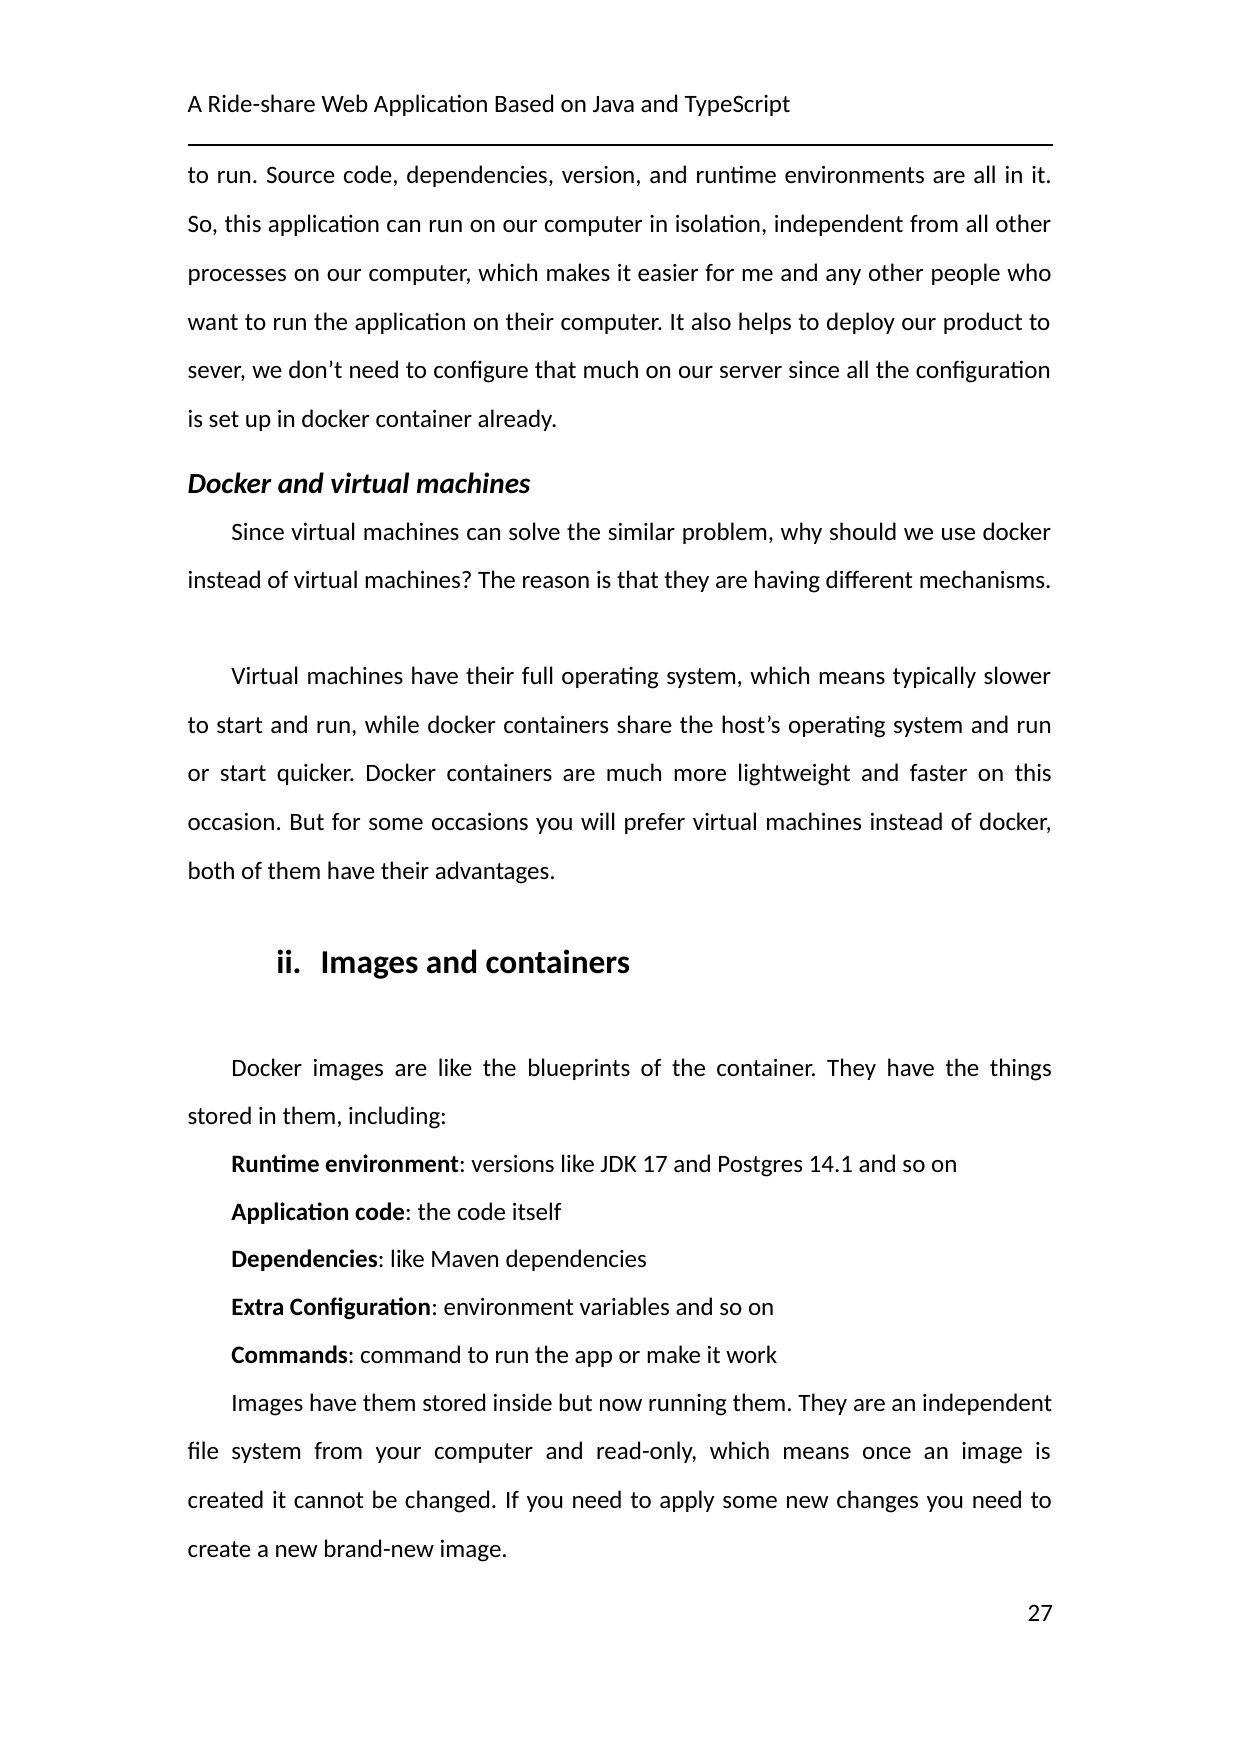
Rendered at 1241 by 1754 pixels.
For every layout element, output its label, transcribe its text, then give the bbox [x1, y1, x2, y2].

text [187, 158, 1053, 435]
text Since virtual machines can solve the similar problem, why should we use docker instead of virtual machines? The reason is that they are having different mechanisms. [187, 515, 1053, 596]
title Docker and virtual machines [187, 450, 1053, 515]
text Extra Configuration: environment variables and so on [187, 1290, 1053, 1323]
subtitle Images and containers [276, 929, 1053, 994]
text Dependencies: like Maven dependencies [187, 1243, 1053, 1275]
text Runtime environment: versions like JDK 17 and Postgres 14.1 and so on [187, 1147, 1053, 1180]
text Docker images are like the blueprints of the container. They have the things stored in them, including: [187, 1051, 1053, 1132]
text Images have them stored inside but now running them. They are an independent file system from your computer and read-only, which means once an image is created it cannot be changed. If you need to apply some new changes you need to create a new brand-new image. [187, 1386, 1053, 1564]
text Application code: the code itself [187, 1195, 1053, 1227]
text Virtual machines have their full operating system, which means typically slower to start and run, while docker containers share the host’s operating system and run or start quicker. Docker containers are much more lightweight and faster on this occasion. But for some occasions you will prefer virtual machines instead of docker, both of them have their advantages. [187, 659, 1053, 887]
text Commands: command to run the app or make it work [187, 1338, 1053, 1371]
